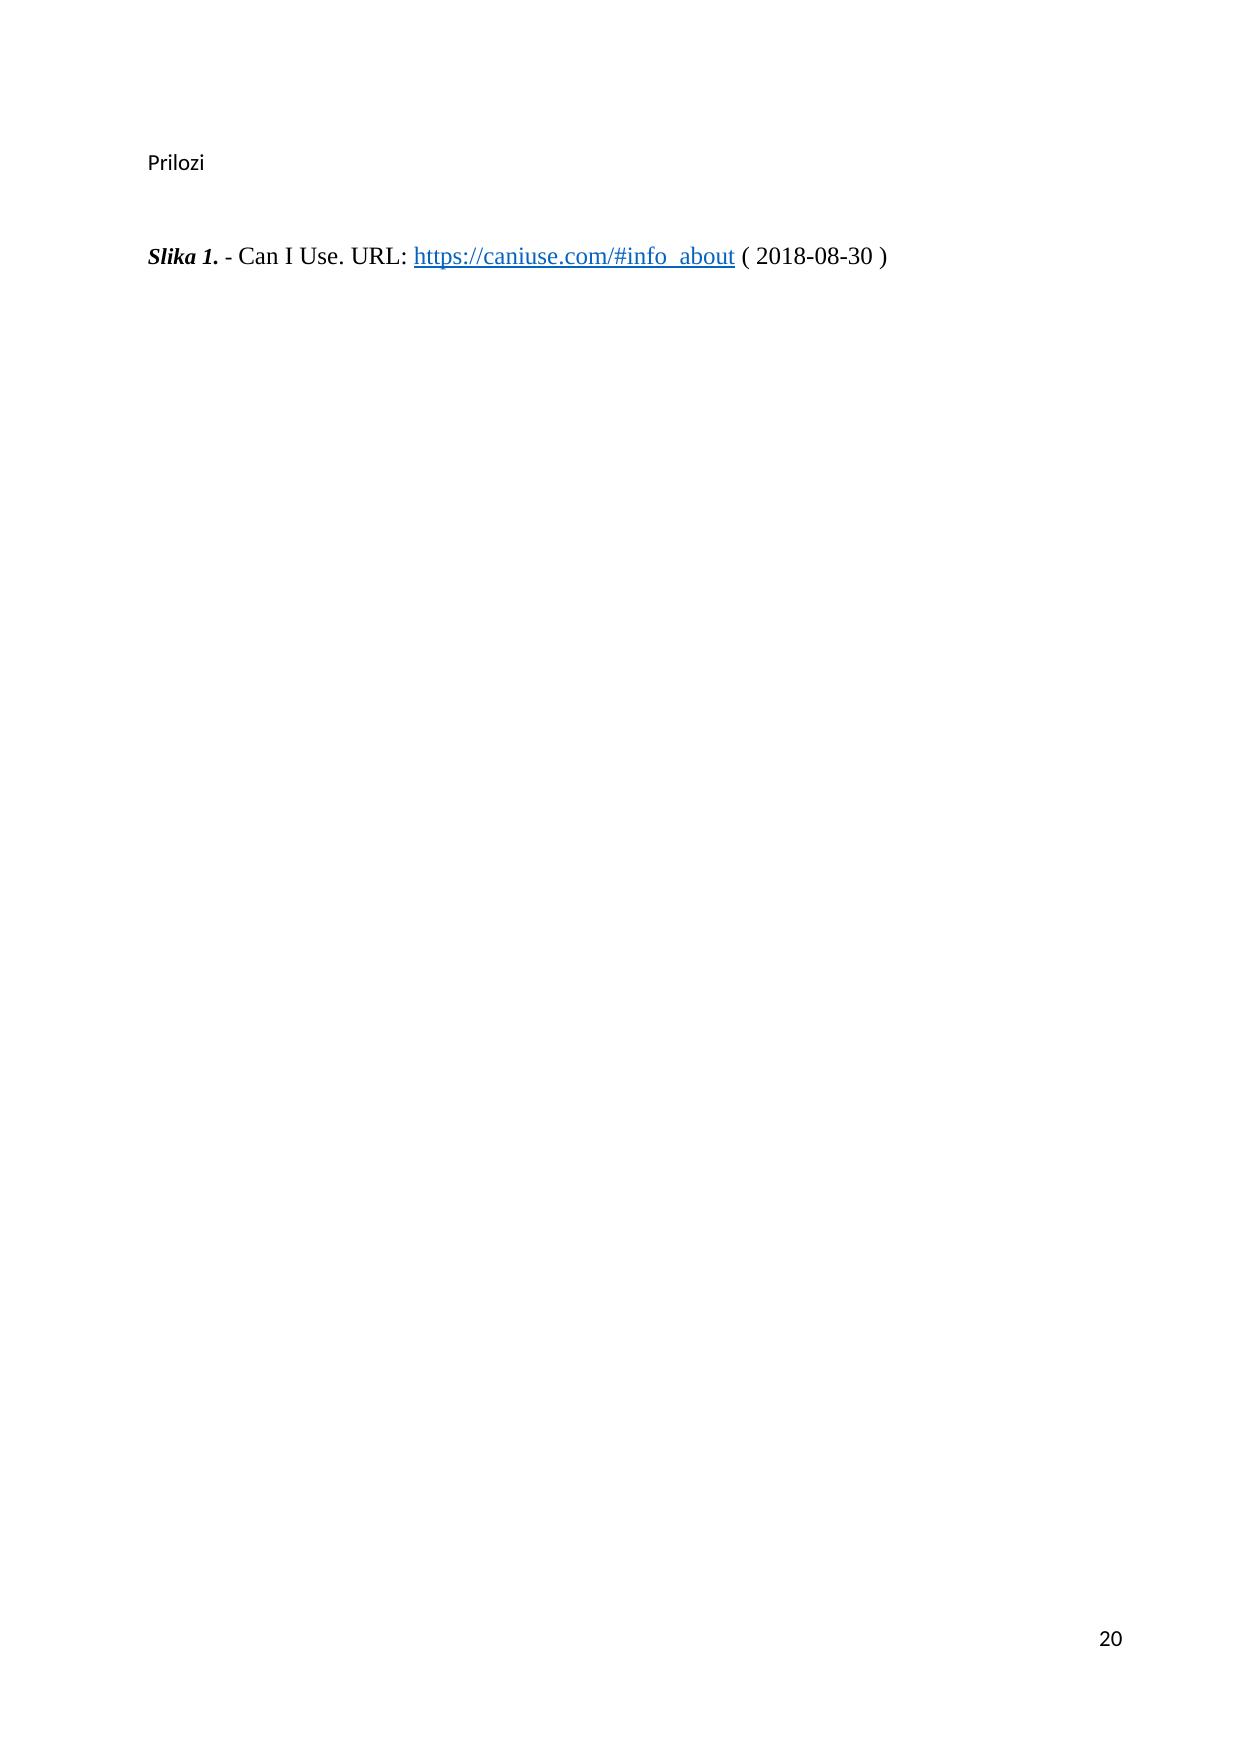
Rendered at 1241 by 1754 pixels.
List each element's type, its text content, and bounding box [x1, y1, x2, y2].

subtitle Prilozi [148, 148, 1122, 176]
text Slika 1. - Can I Use. URL: https://caniuse.com/#info_about ( 2018-08-30 ) [148, 241, 1122, 270]
